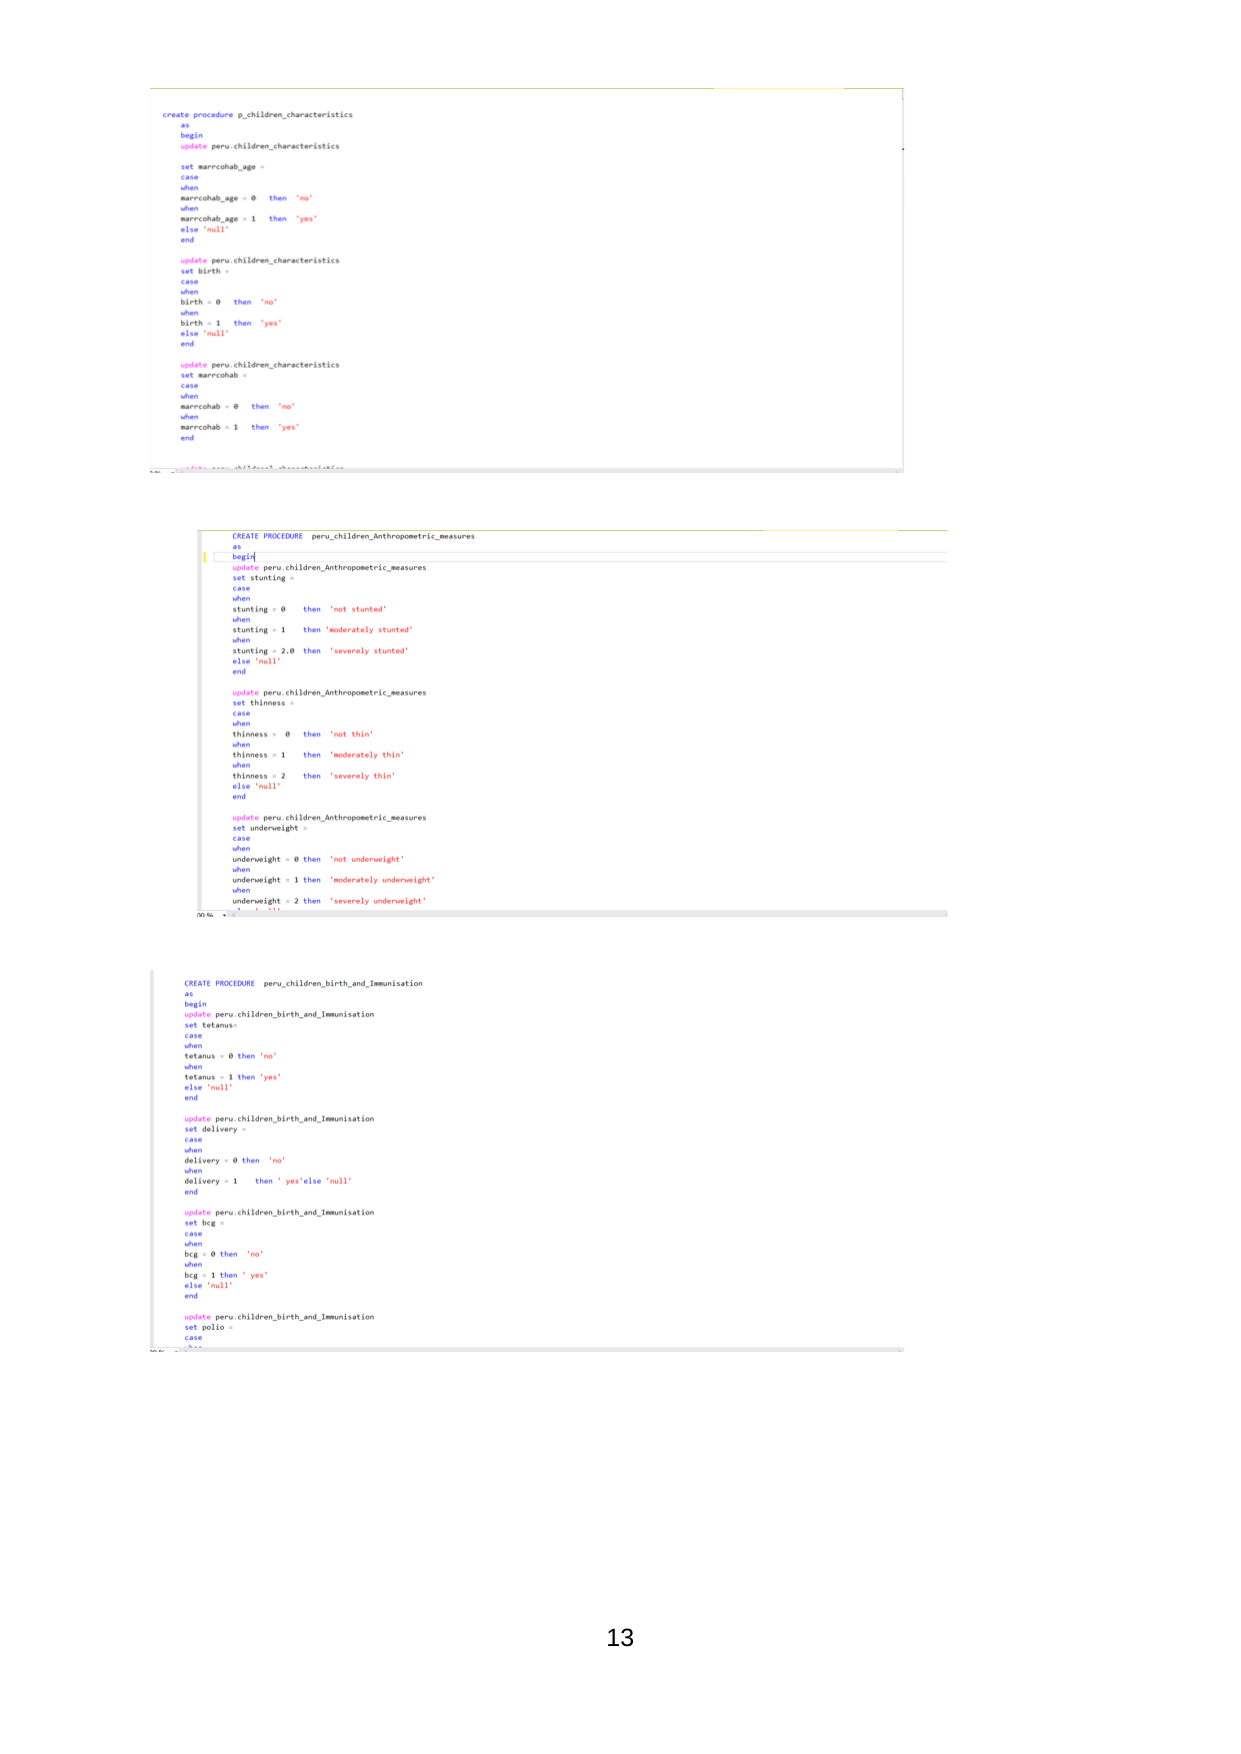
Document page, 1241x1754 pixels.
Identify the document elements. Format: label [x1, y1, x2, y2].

picture [197, 530, 948, 917]
picture [150, 88, 905, 473]
picture [150, 970, 905, 1352]
